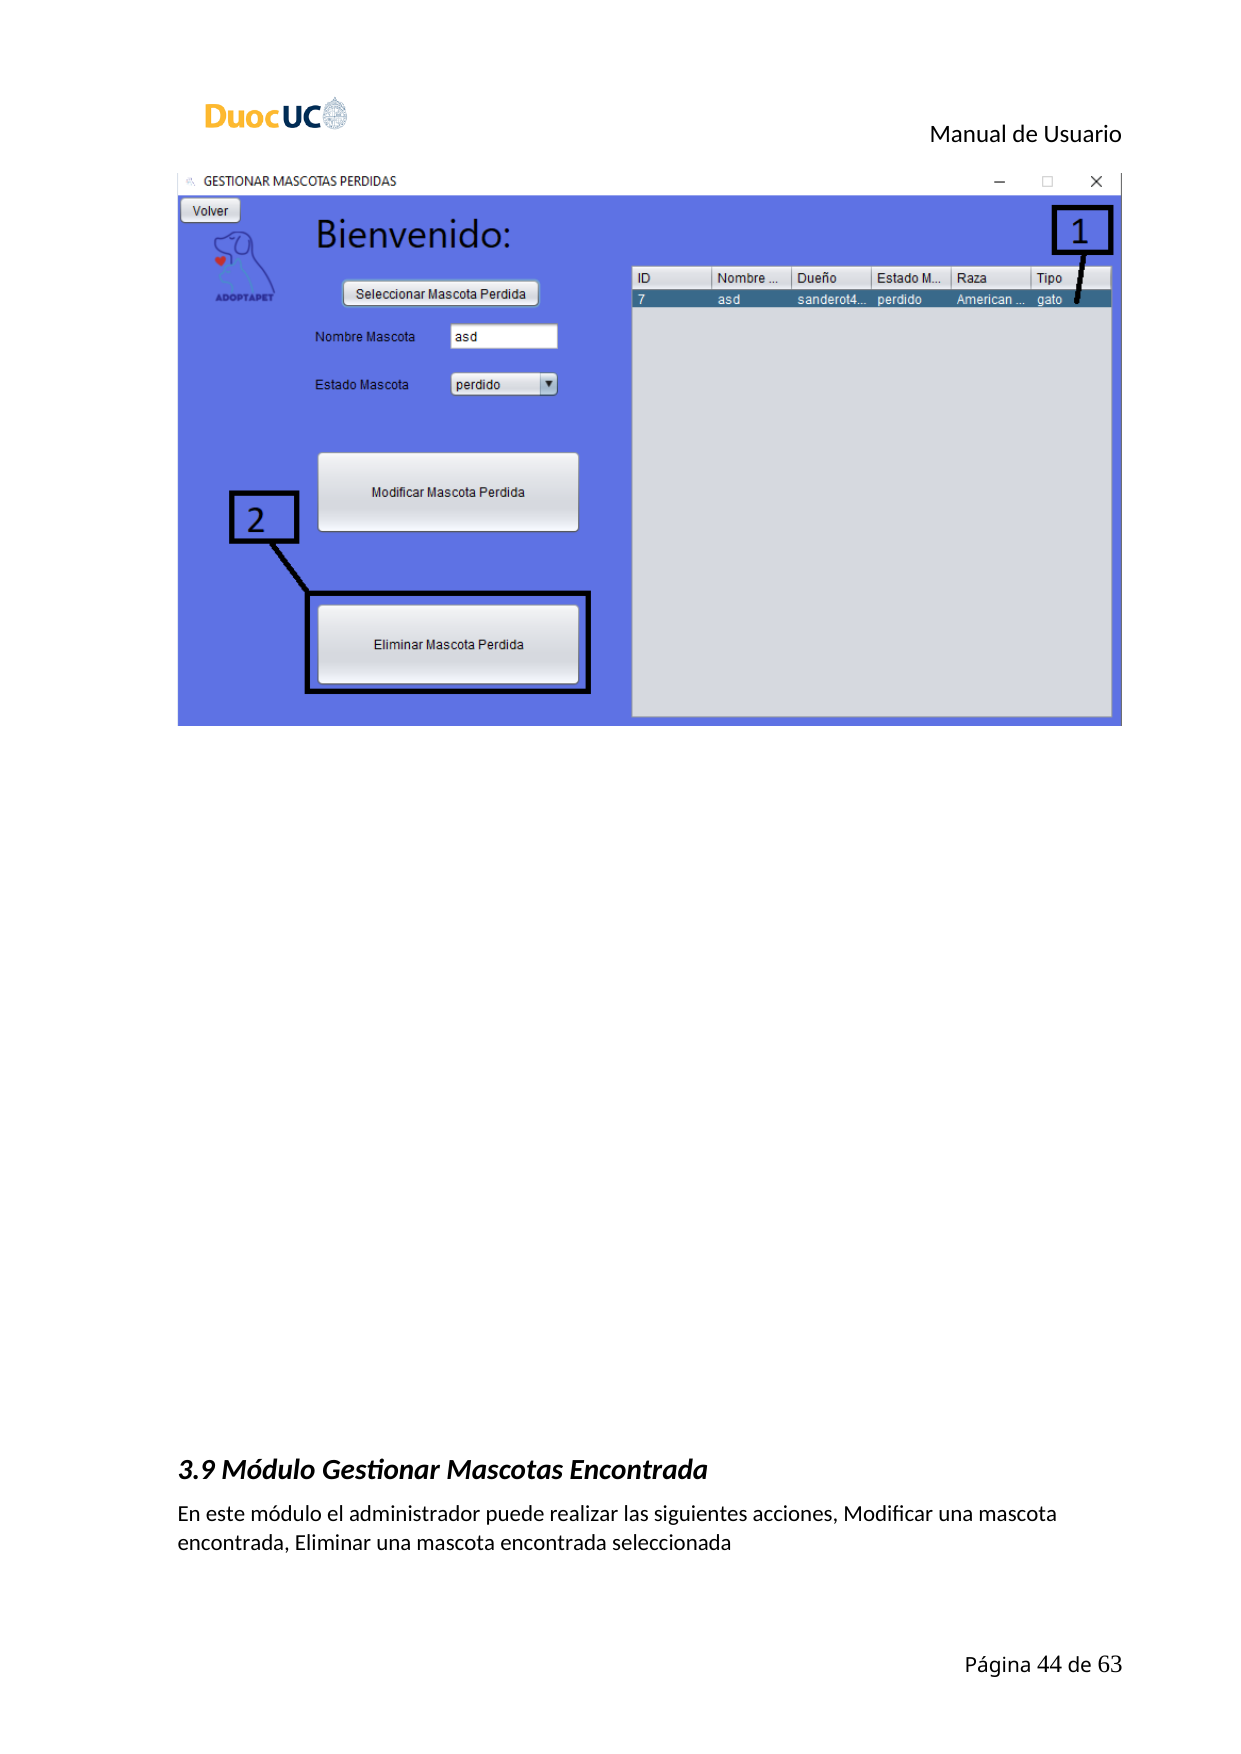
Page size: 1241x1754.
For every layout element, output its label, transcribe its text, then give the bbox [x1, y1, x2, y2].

subtitle 3.9 Módulo Gestionar Mascotas Encontrada [177, 1451, 1122, 1487]
picture [177, 173, 1122, 726]
picture [198, 93, 352, 132]
text En este módulo el administrador puede realizar las siguientes acciones, Modificar una mascota encontrada, Eliminar una mascota encontrada seleccionada [177, 1499, 1122, 1556]
